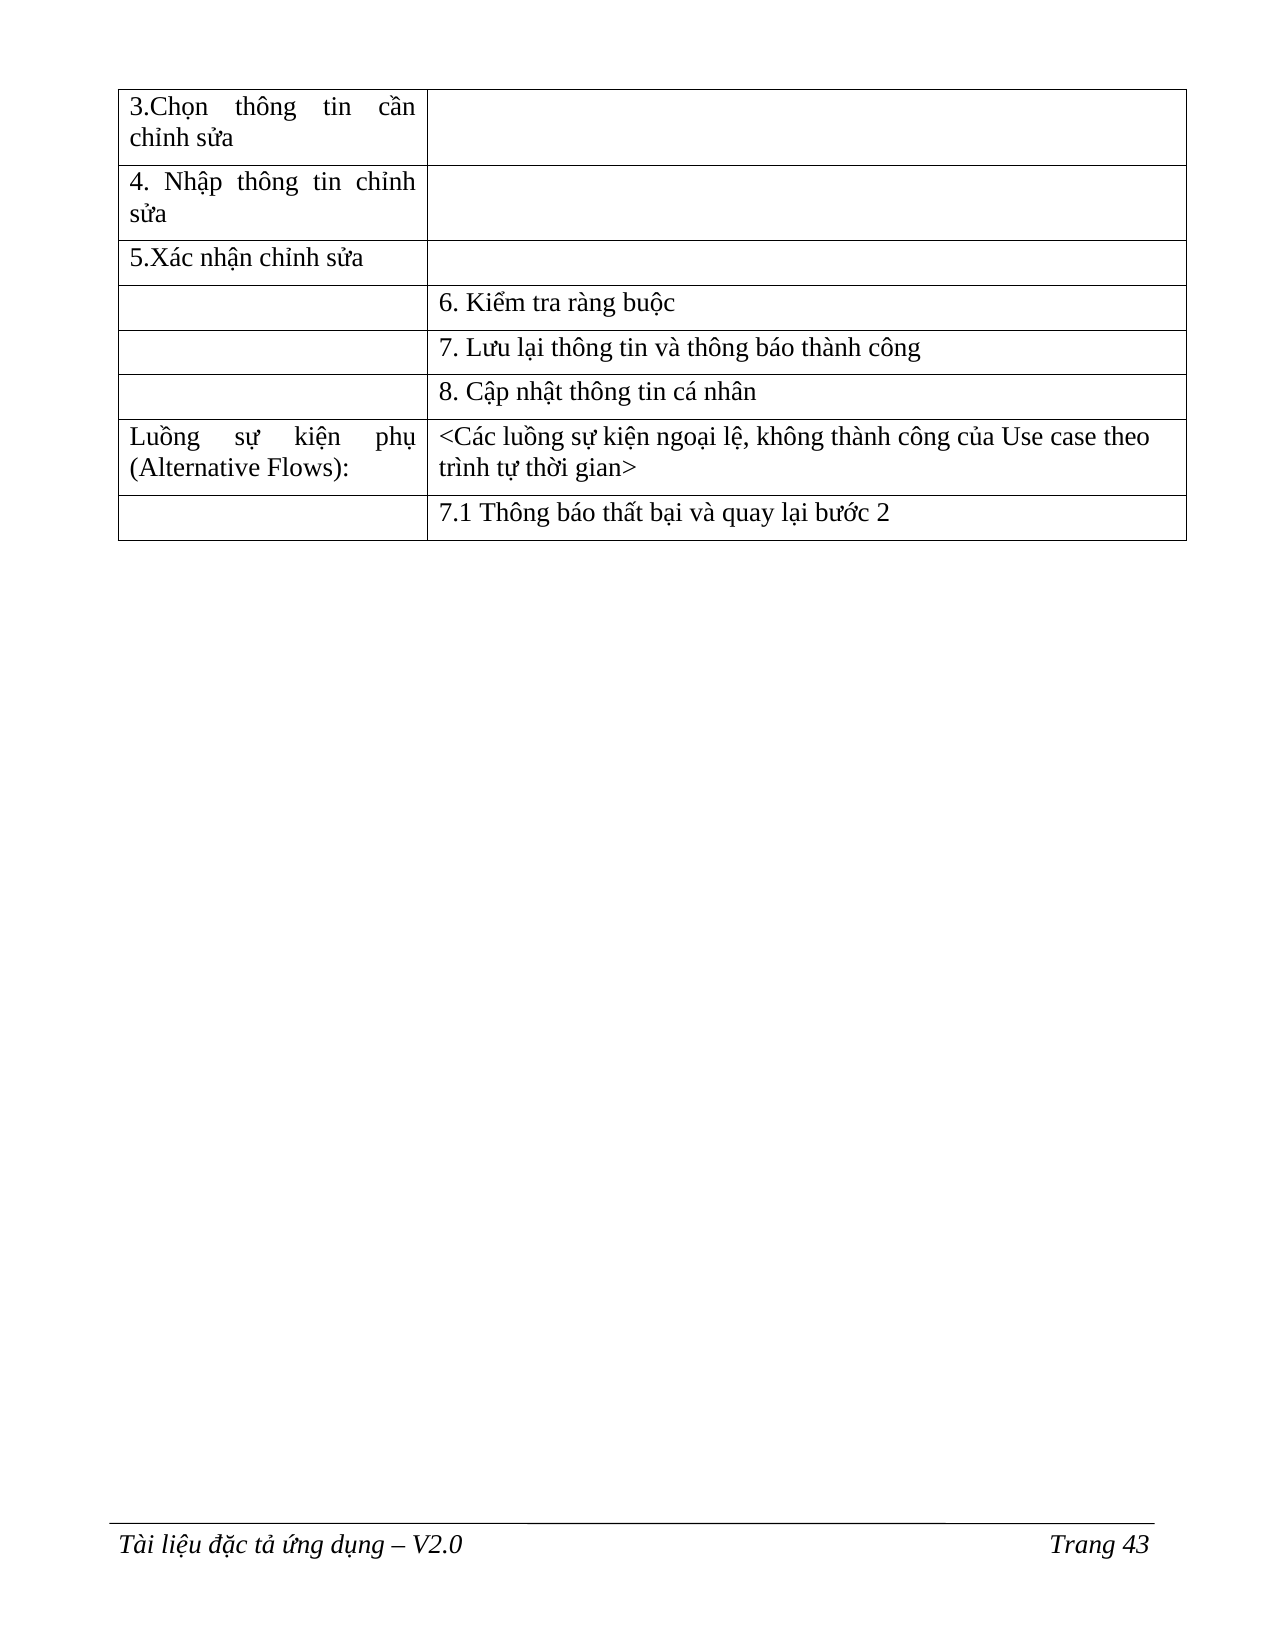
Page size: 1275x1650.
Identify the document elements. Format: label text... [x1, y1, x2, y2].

table_cell 4. Nhập thông tin chỉnh sửa [119, 166, 427, 240]
table_cell 8. Cập nhật thông tin cá nhân [428, 375, 1186, 419]
table_cell <Các luồng sự kiện ngoại lệ, không thành công của Use case theo trình tự thời gian> [428, 420, 1186, 495]
table_cell [428, 90, 1186, 164]
table_cell 7. Lưu lại thông tin và thông báo thành công [428, 331, 1186, 374]
table_cell [428, 166, 1186, 240]
table_cell [428, 241, 1186, 285]
table_cell [119, 375, 427, 419]
table_cell [119, 496, 427, 539]
table_cell Luồng sự kiện phụ (Alternative Flows): [119, 420, 427, 495]
table_cell 5.Xác nhận chỉnh sửa [119, 241, 427, 285]
table_cell [119, 331, 427, 374]
table_cell [119, 286, 427, 330]
table_cell 6. Kiểm tra ràng buộc [428, 286, 1186, 330]
table_cell 7.1 Thông báo thất bại và quay lại bước 2 [428, 496, 1186, 539]
table_cell 3.Chọn thông tin cần chỉnh sửa [119, 90, 427, 164]
